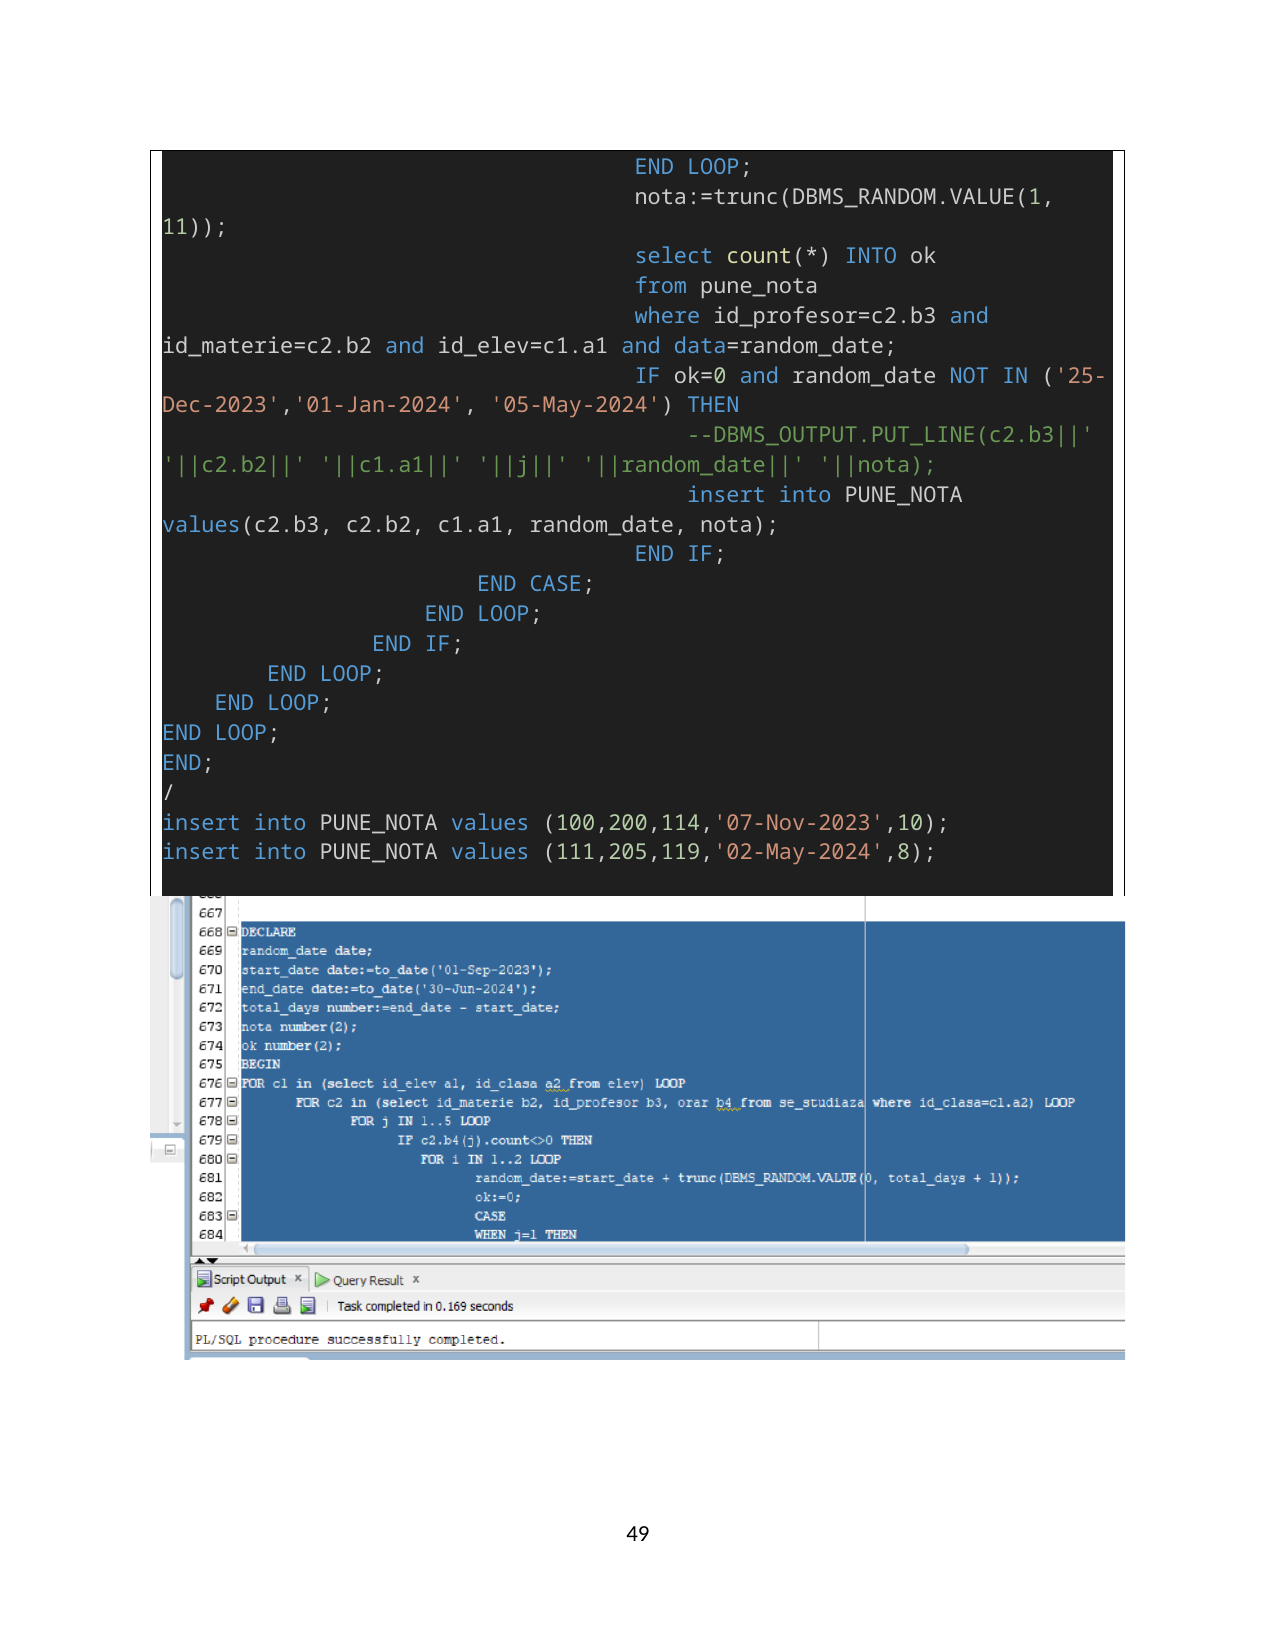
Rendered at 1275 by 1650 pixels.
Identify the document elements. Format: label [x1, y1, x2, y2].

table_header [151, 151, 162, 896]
picture [150, 896, 1125, 1360]
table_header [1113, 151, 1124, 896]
